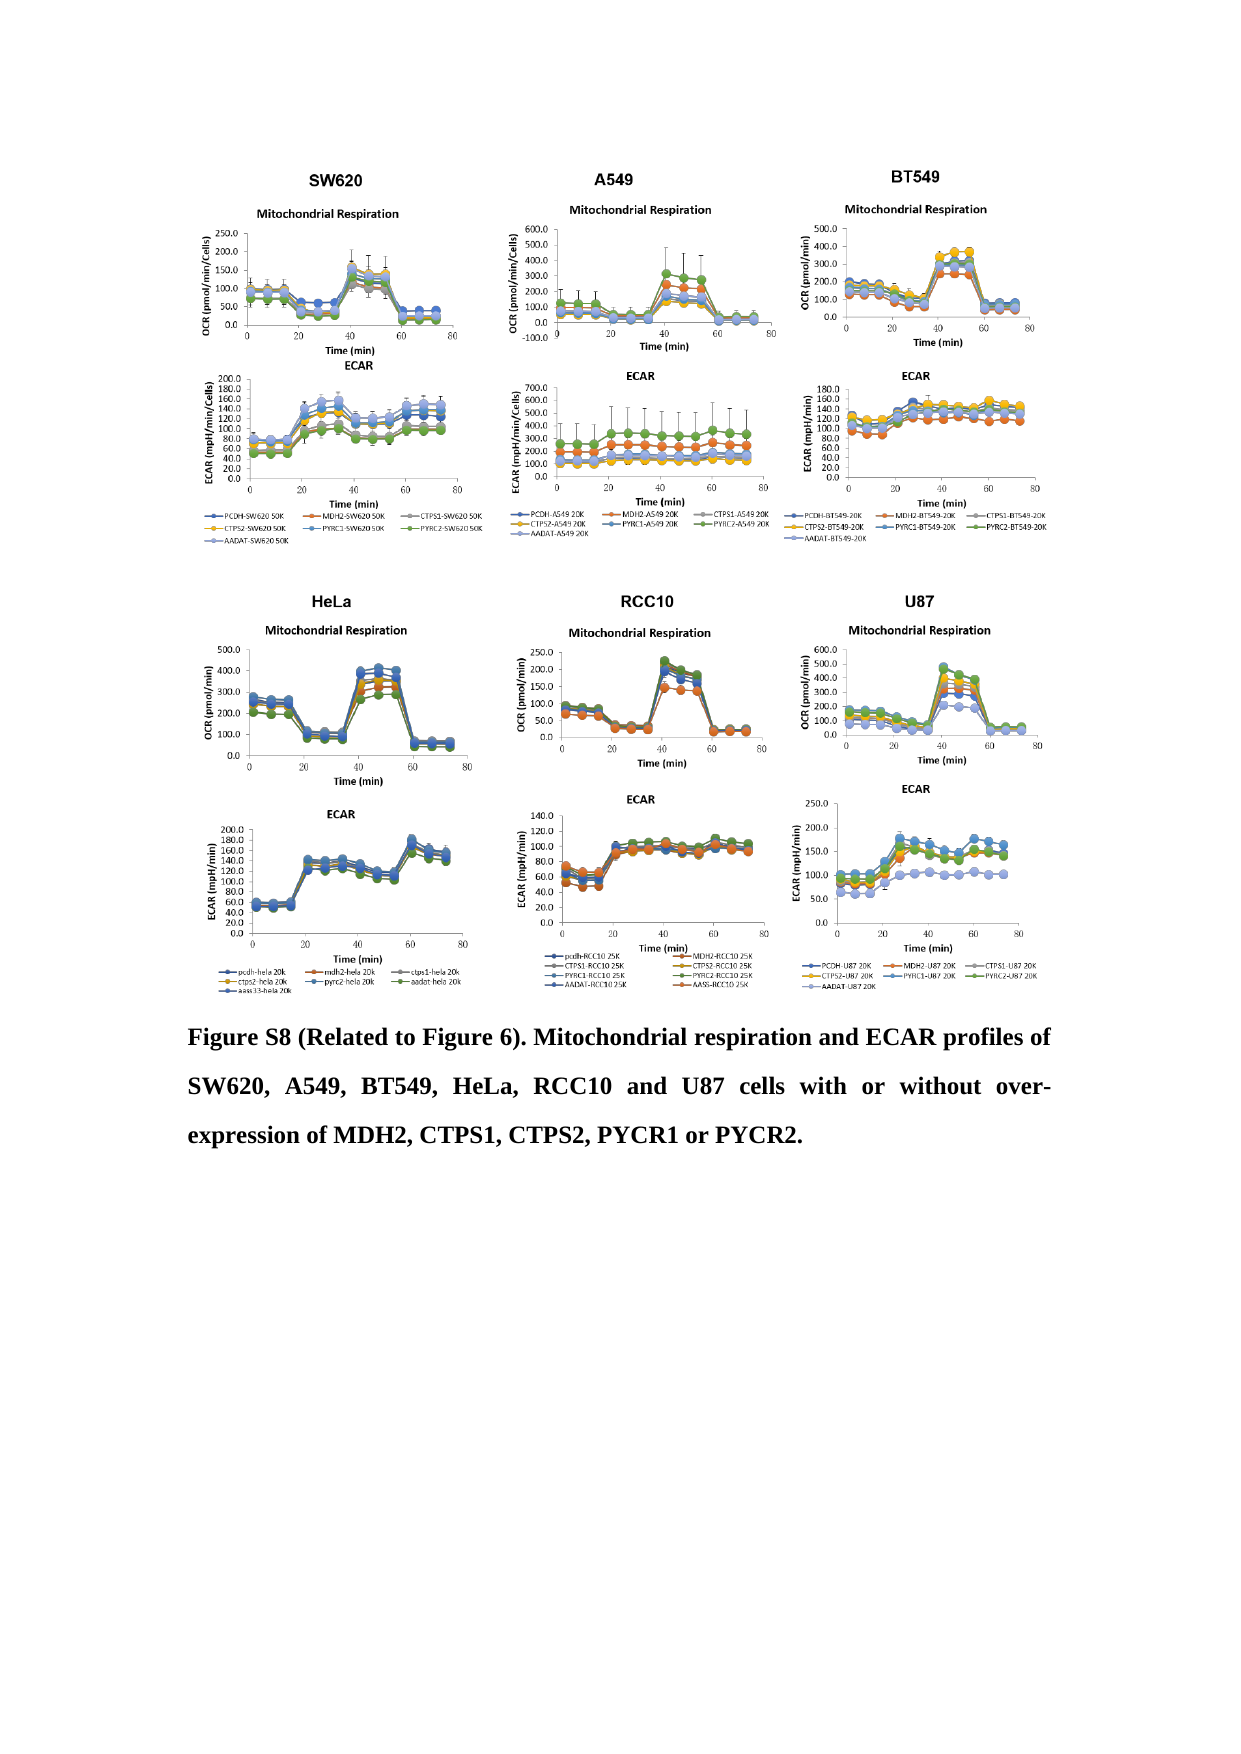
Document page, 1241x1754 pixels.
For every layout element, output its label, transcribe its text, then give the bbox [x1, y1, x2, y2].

picture [187, 162, 1053, 997]
text Figure S8 (Related to Figure 6). Mitochondrial respiration and ECAR profiles of SW620, A549, BT549, HeLa, RCC10 and U87 cells with or without over-expression of MDH2, CTPS1, CTPS2, PYCR1 or PYCR2. [187, 1020, 1053, 1150]
